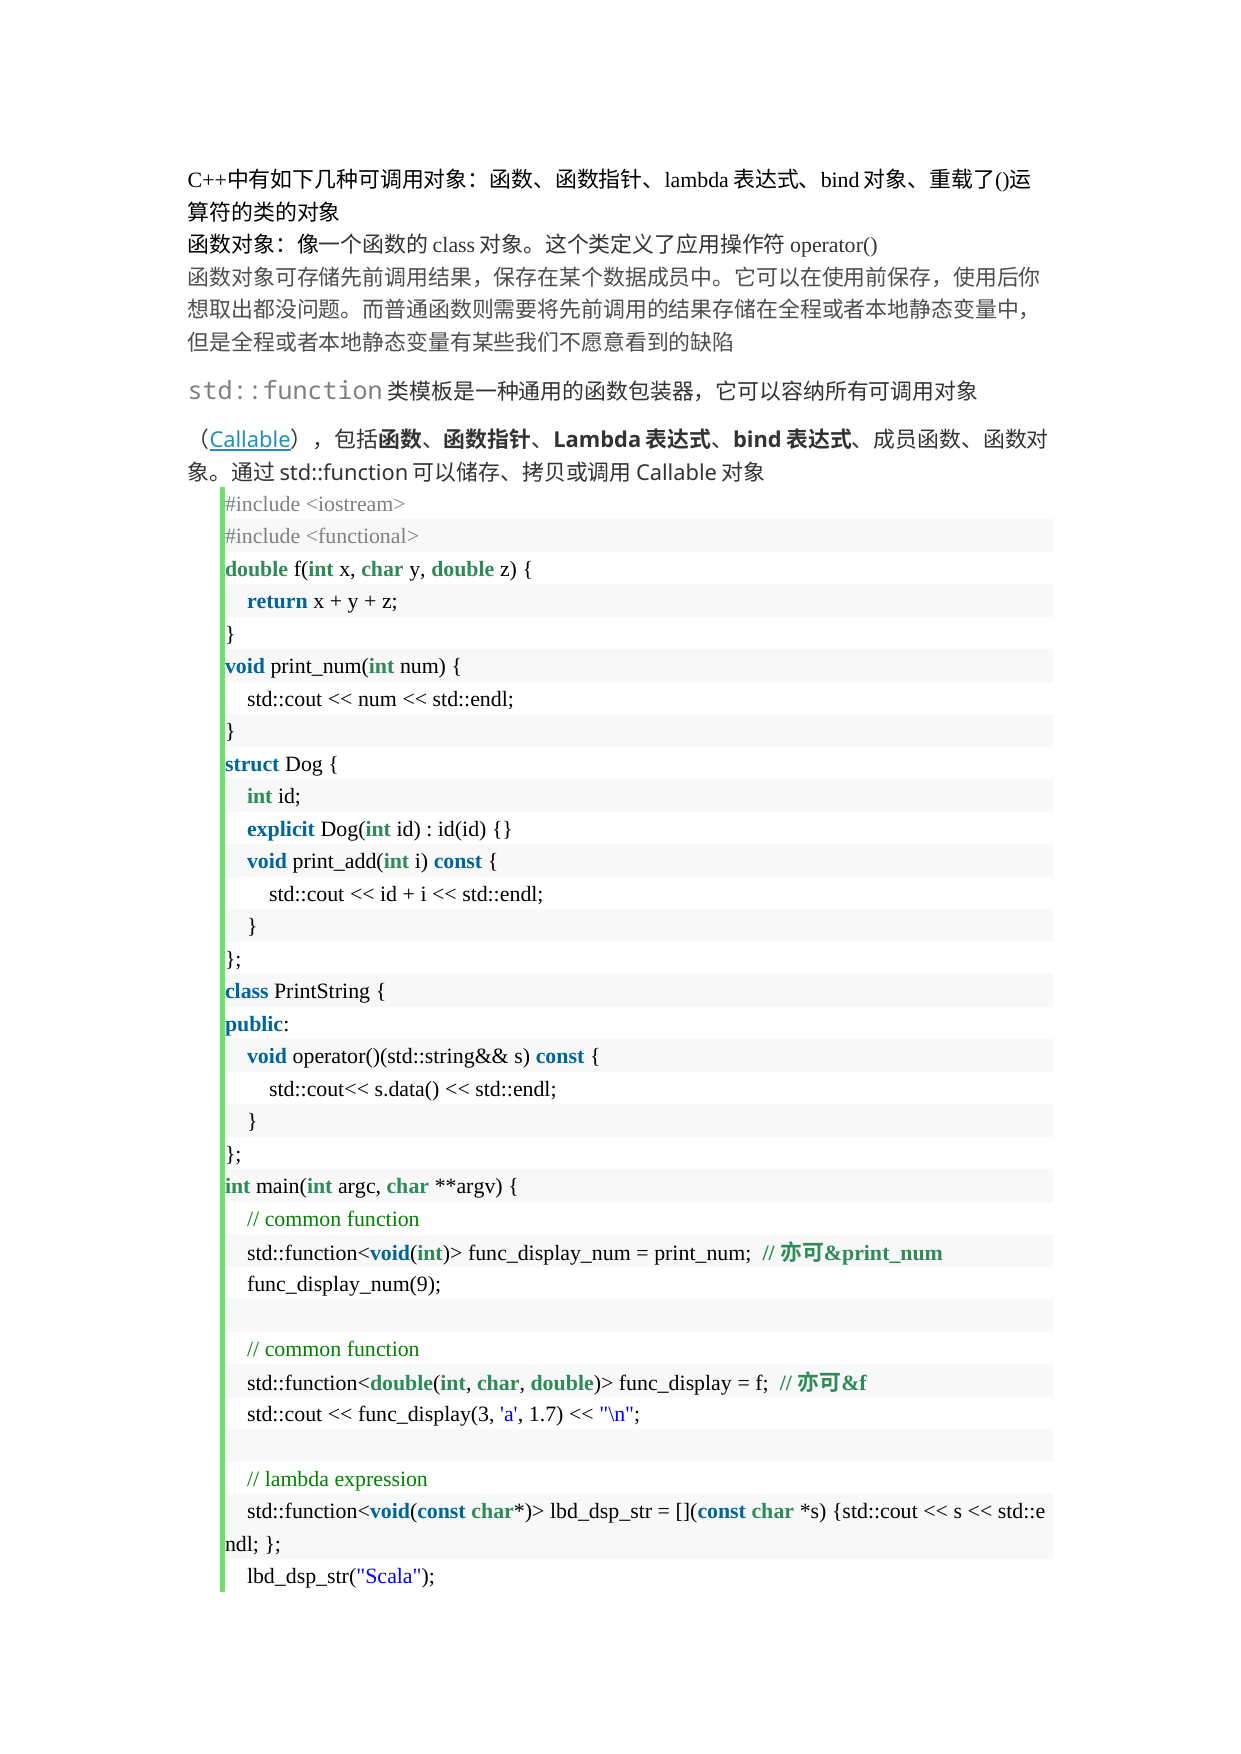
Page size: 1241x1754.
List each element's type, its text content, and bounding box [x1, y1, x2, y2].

text std::function<void(int)> func_display_num = print_num; // 亦可&print_num [225, 1234, 1053, 1267]
text void operator()(std::string&& s) const { [225, 1039, 1053, 1072]
text func_display_num(9); [225, 1267, 1053, 1299]
text #include <functional> [225, 519, 1053, 552]
text // common function [225, 1332, 1053, 1364]
text std::function类模板是一种通用的函数包装器，它可以容纳所有可调用对象（Callable），包括函数、函数指针、Lambda表达式、bind表达式、成员函数、函数对象。通过std::function可以储存、拷贝或调用Callable对象 [187, 357, 1053, 487]
text void print_num(int num) { [225, 649, 1053, 682]
text int id; [225, 779, 1053, 812]
text 函数对象：像一个函数的class对象。这个类定义了应用操作符operator() [187, 227, 1053, 259]
text C++中有如下几种可调用对象：函数、函数指针、lambda表达式、bind对象、重载了()运算符的类的对象 [187, 162, 1053, 227]
text std::cout << func_display(3, 'a', 1.7) << "\n"; [225, 1397, 1053, 1429]
text } [225, 909, 1053, 942]
text // common function [225, 1202, 1053, 1234]
text std::cout<< s.data() << std::endl; [225, 1072, 1053, 1104]
text class PrintString { [225, 974, 1053, 1007]
text } [225, 1104, 1053, 1137]
text void print_add(int i) const { [225, 844, 1053, 877]
text explicit Dog(int id) : id(id) {} [225, 812, 1053, 844]
text std::cout << num << std::endl; [225, 682, 1053, 714]
text }; [225, 1137, 1053, 1169]
text } [225, 714, 1053, 747]
text std::cout << id + i << std::endl; [225, 877, 1053, 909]
text std::function<void(const char*)> lbd_dsp_str = [](const char *s) {std::cout << s << std::endl; }; [225, 1494, 1053, 1559]
text #include <iostream> [225, 487, 1053, 519]
text struct Dog { [225, 747, 1053, 779]
text } [225, 617, 1053, 649]
text 函数对象可存储先前调用结果，保存在某个数据成员中。它可以在使用前保存，使用后你想取出都没问题。而普通函数则需要将先前调用的结果存储在全程或者本地静态变量中，但是全程或者本地静态变量有某些我们不愿意看到的缺陷 [187, 259, 1053, 357]
text return x + y + z; [225, 584, 1053, 617]
text // lambda expression [225, 1462, 1053, 1494]
text lbd_dsp_str("Scala"); [225, 1559, 1053, 1592]
text int main(int argc, char **argv) { [225, 1169, 1053, 1202]
text std::function<double(int, char, double)> func_display = f; // 亦可&f [225, 1364, 1053, 1397]
text double f(int x, char y, double z) { [225, 552, 1053, 584]
text }; [225, 942, 1053, 974]
text public: [225, 1007, 1053, 1039]
